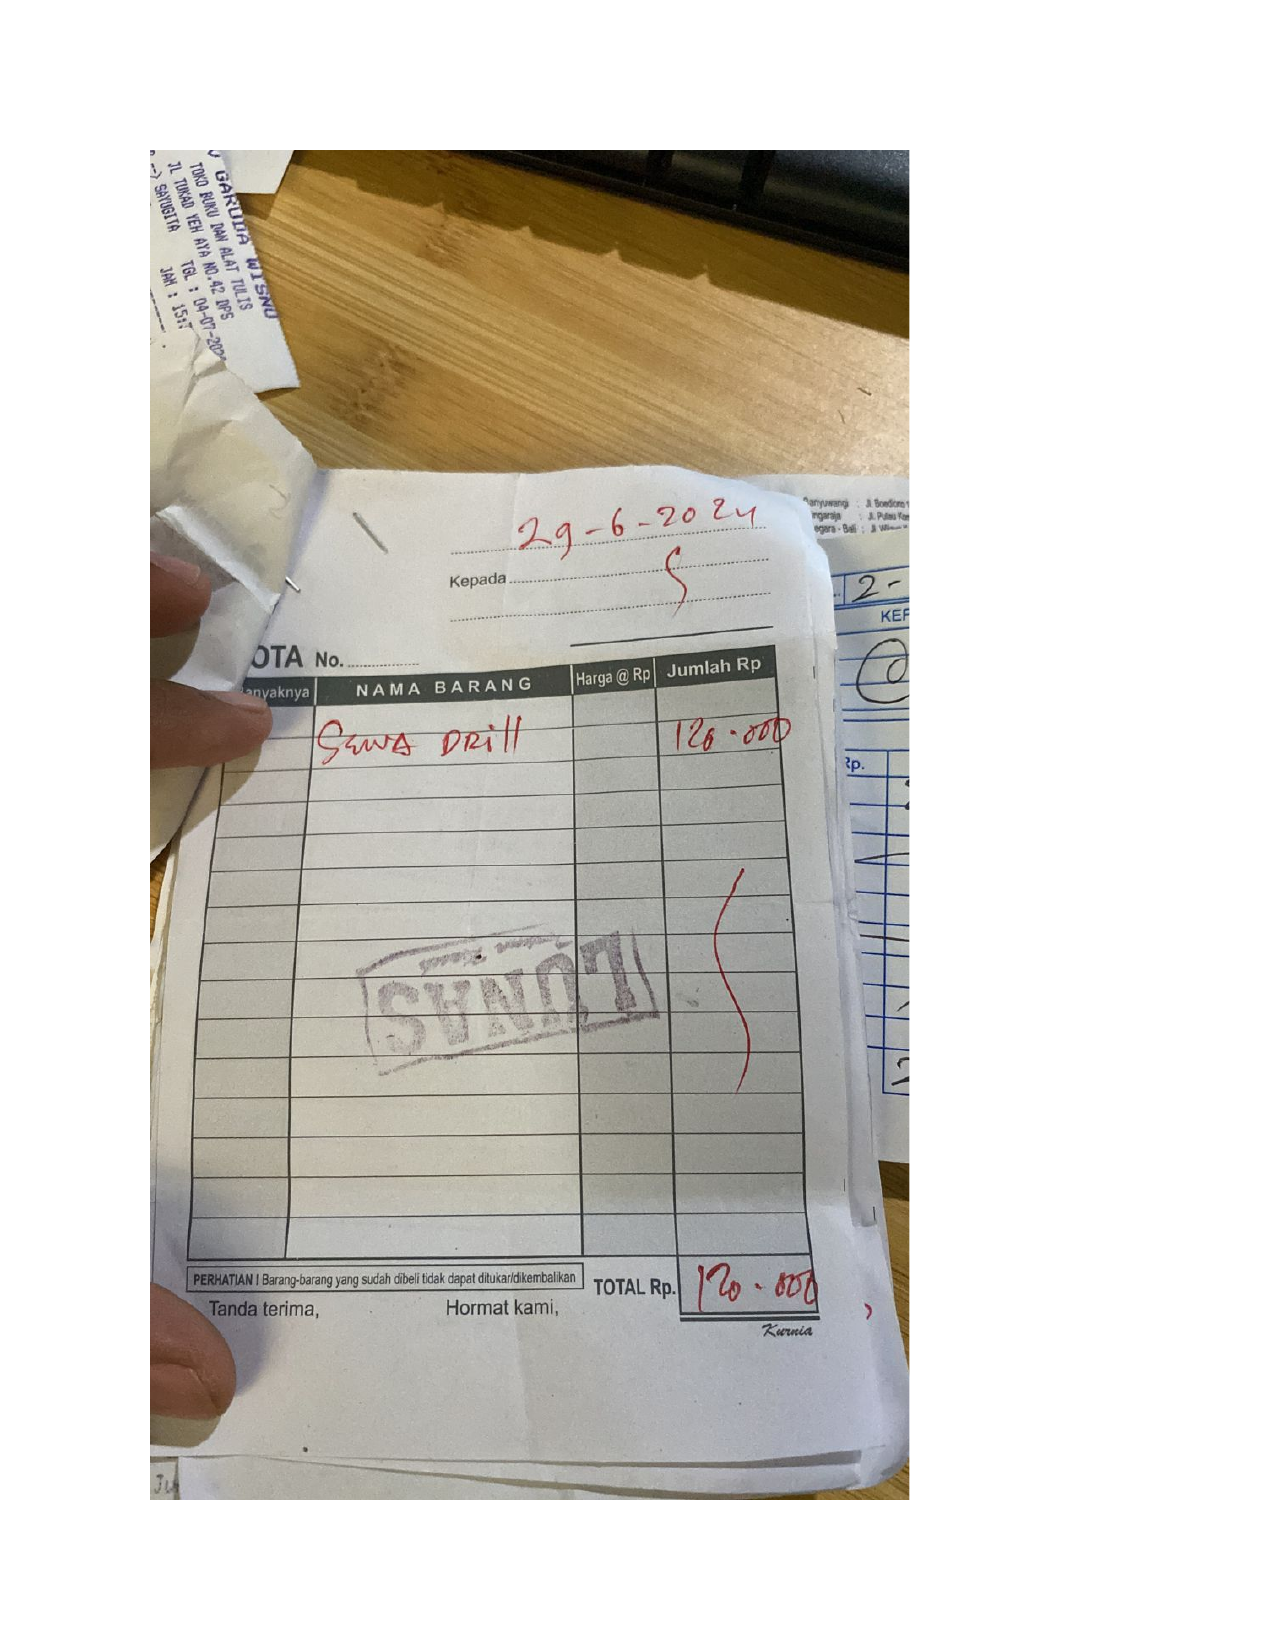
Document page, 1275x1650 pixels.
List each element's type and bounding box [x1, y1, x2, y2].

picture [150, 150, 910, 1500]
